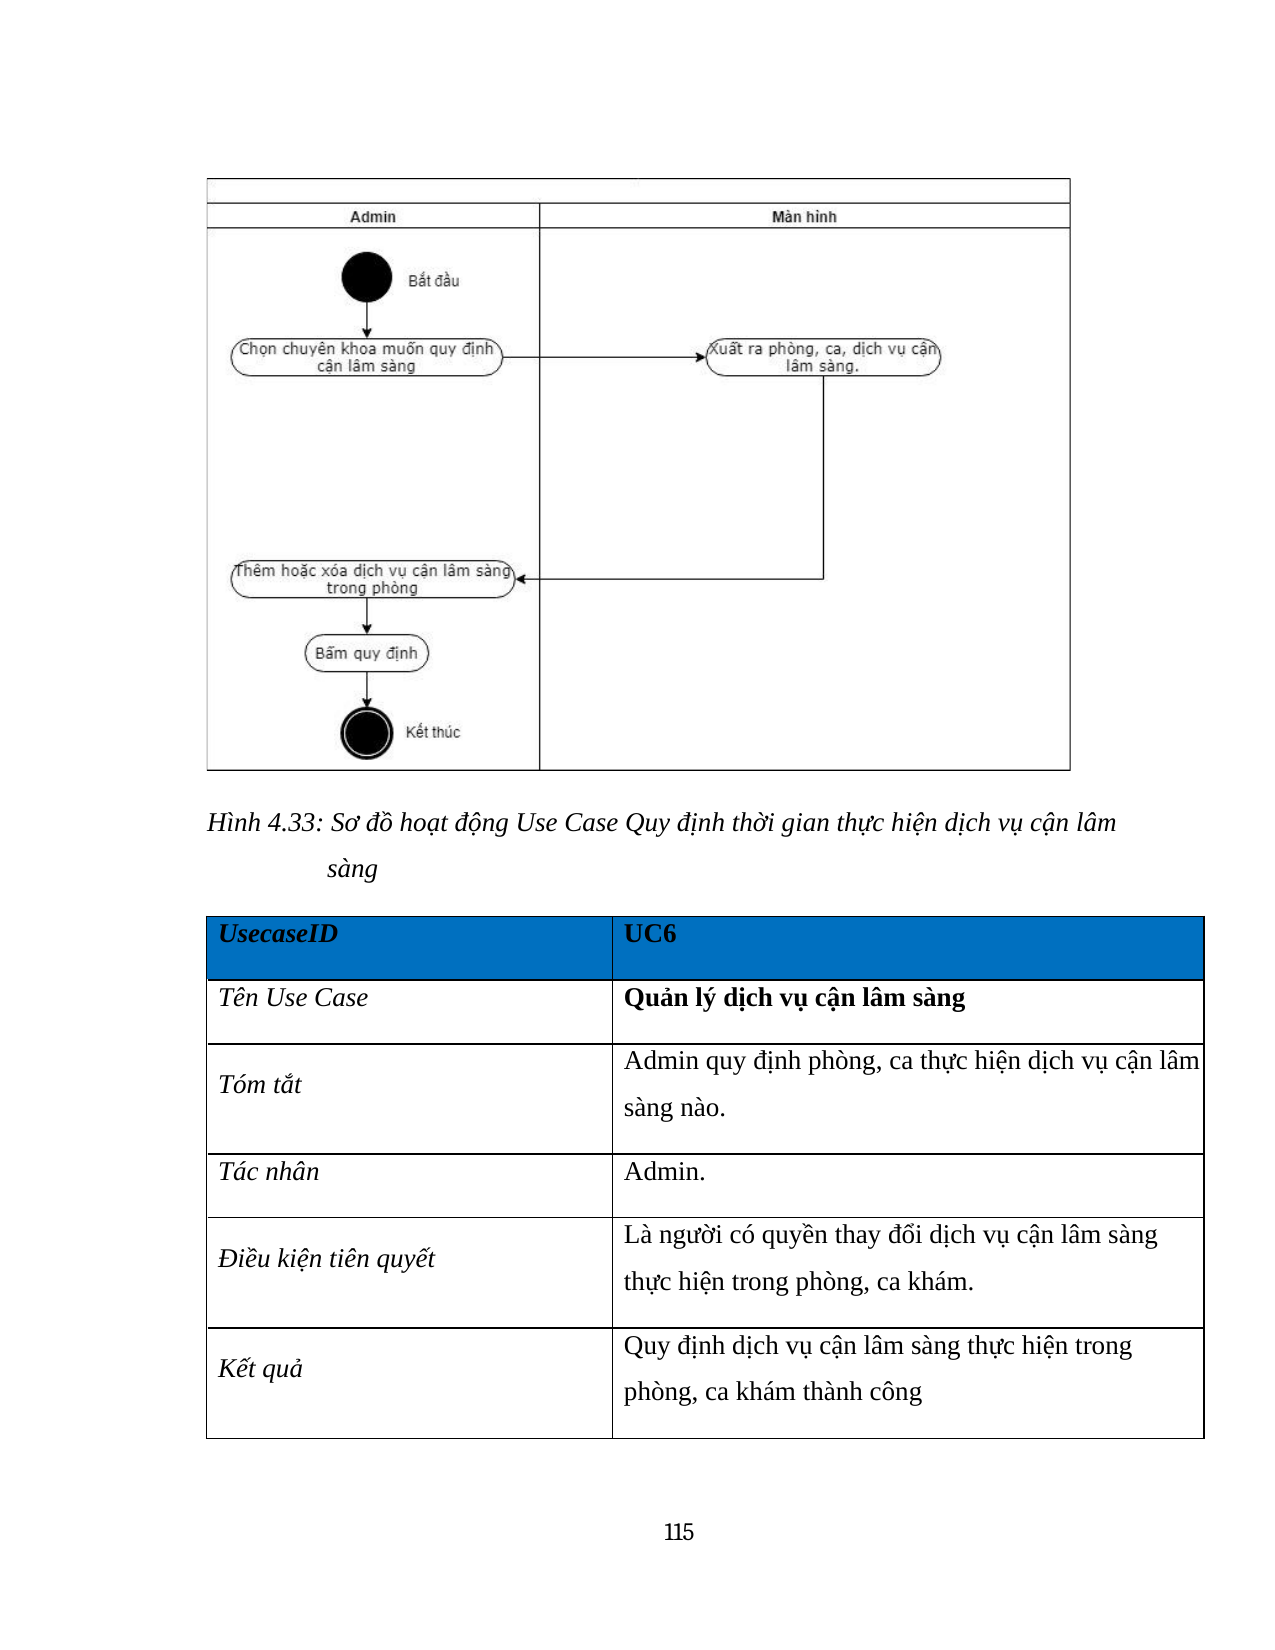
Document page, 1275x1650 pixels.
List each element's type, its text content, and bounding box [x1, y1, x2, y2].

table_cell Kết quả [207, 1328, 612, 1437]
table_cell Quy định dịch vụ cận lâm sàng thực hiện trong phòng, ca khám thành công [613, 1329, 1203, 1437]
table_cell Tóm tắt [207, 1044, 612, 1153]
table_header UsecaseID [207, 917, 612, 979]
table_cell Tên Use Case [207, 980, 612, 1043]
table_cell Điều kiện tiên quyết [207, 1218, 612, 1327]
table_cell Là người có quyền thay đổi dịch vụ cận lâm sàng thực hiện trong phòng, ca khám. [613, 1218, 1203, 1327]
table_cell Admin quy định phòng, ca thực hiện dịch vụ cận lâm sàng nào. [613, 1045, 1203, 1153]
table_cell Admin. [613, 1155, 1203, 1217]
table_header UC6 [613, 917, 1203, 979]
table_cell Tác nhân [207, 1154, 612, 1217]
table_cell Quản lý dịch vụ cận lâm sàng [613, 981, 1203, 1043]
picture [206, 178, 1071, 771]
subtitle Hình 4.33: Sơ đồ hoạt động Use Case Quy định thời gian thực hiện dịch vụ cận lâm sàng [207, 806, 1152, 883]
